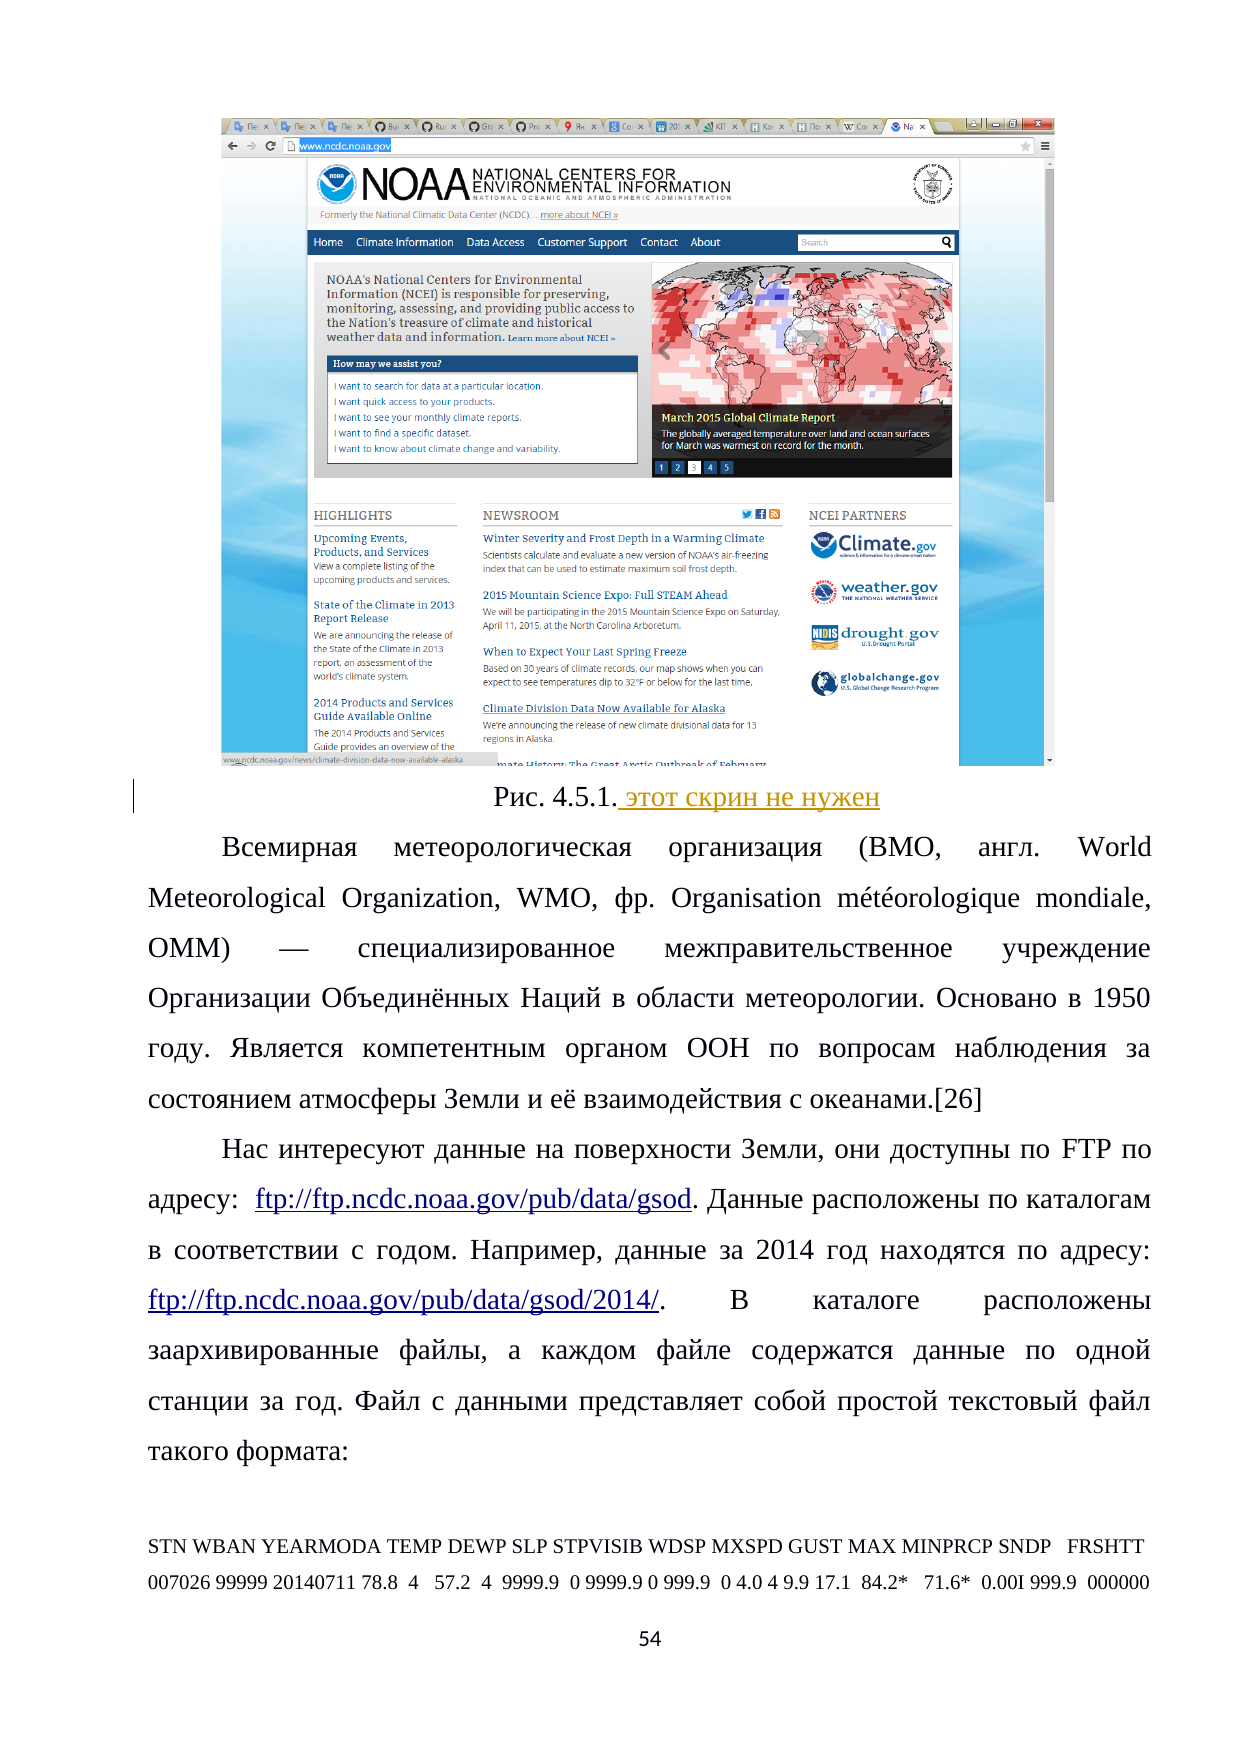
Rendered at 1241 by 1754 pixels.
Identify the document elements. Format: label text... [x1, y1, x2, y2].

text 007026 99999 20140711 78.8 4 57.2 4 9999.9 0 9999.9 0 999.9 0 4.0 4 9.9 17.1 84.2* 71.6* 0.00I 999.9 000000 [148, 1570, 1152, 1594]
text STN WBAN YEARMODA TEMP DEWP SLP STPVISIB WDSP MXSPD GUST MAX MINPRCP SNDP FRSHTT [148, 1534, 1152, 1558]
text Рис. 4.5.1. [148, 779, 1152, 813]
text Всемирная метеорологическая организация (ВМО, англ. World Meteorological Organization, WMO, фр. Organisation météorologique mondiale, OMM) — специализированное межправительственное учреждение Организации Объединённых Наций в области метеорологии. Основано в 1950 году. Является компетентным органом ООН по вопросам наблюдения за состоянием атмосферы Земли и её взаимодействия с океанами.[26] [148, 829, 1152, 1114]
picture [221, 118, 1055, 766]
text Нас интересуют данные на поверхности Земли, они доступны по FTP по адресу: ftp://ftp.ncdc.noaa.gov/pub/data/gsod. Данные расположены по каталогам в соответствии с годом. Например, данные за 2014 год находятся по адресу: ftp://ftp.ncdc.noaa.gov/pub/data/gsod/2014/. В каталоге расположены заархивированные файлы, а каждом файле содержатся данные по одной станции за год. Файл с данными представляет собой простой текстовый файл такого формата: [148, 1131, 1152, 1467]
